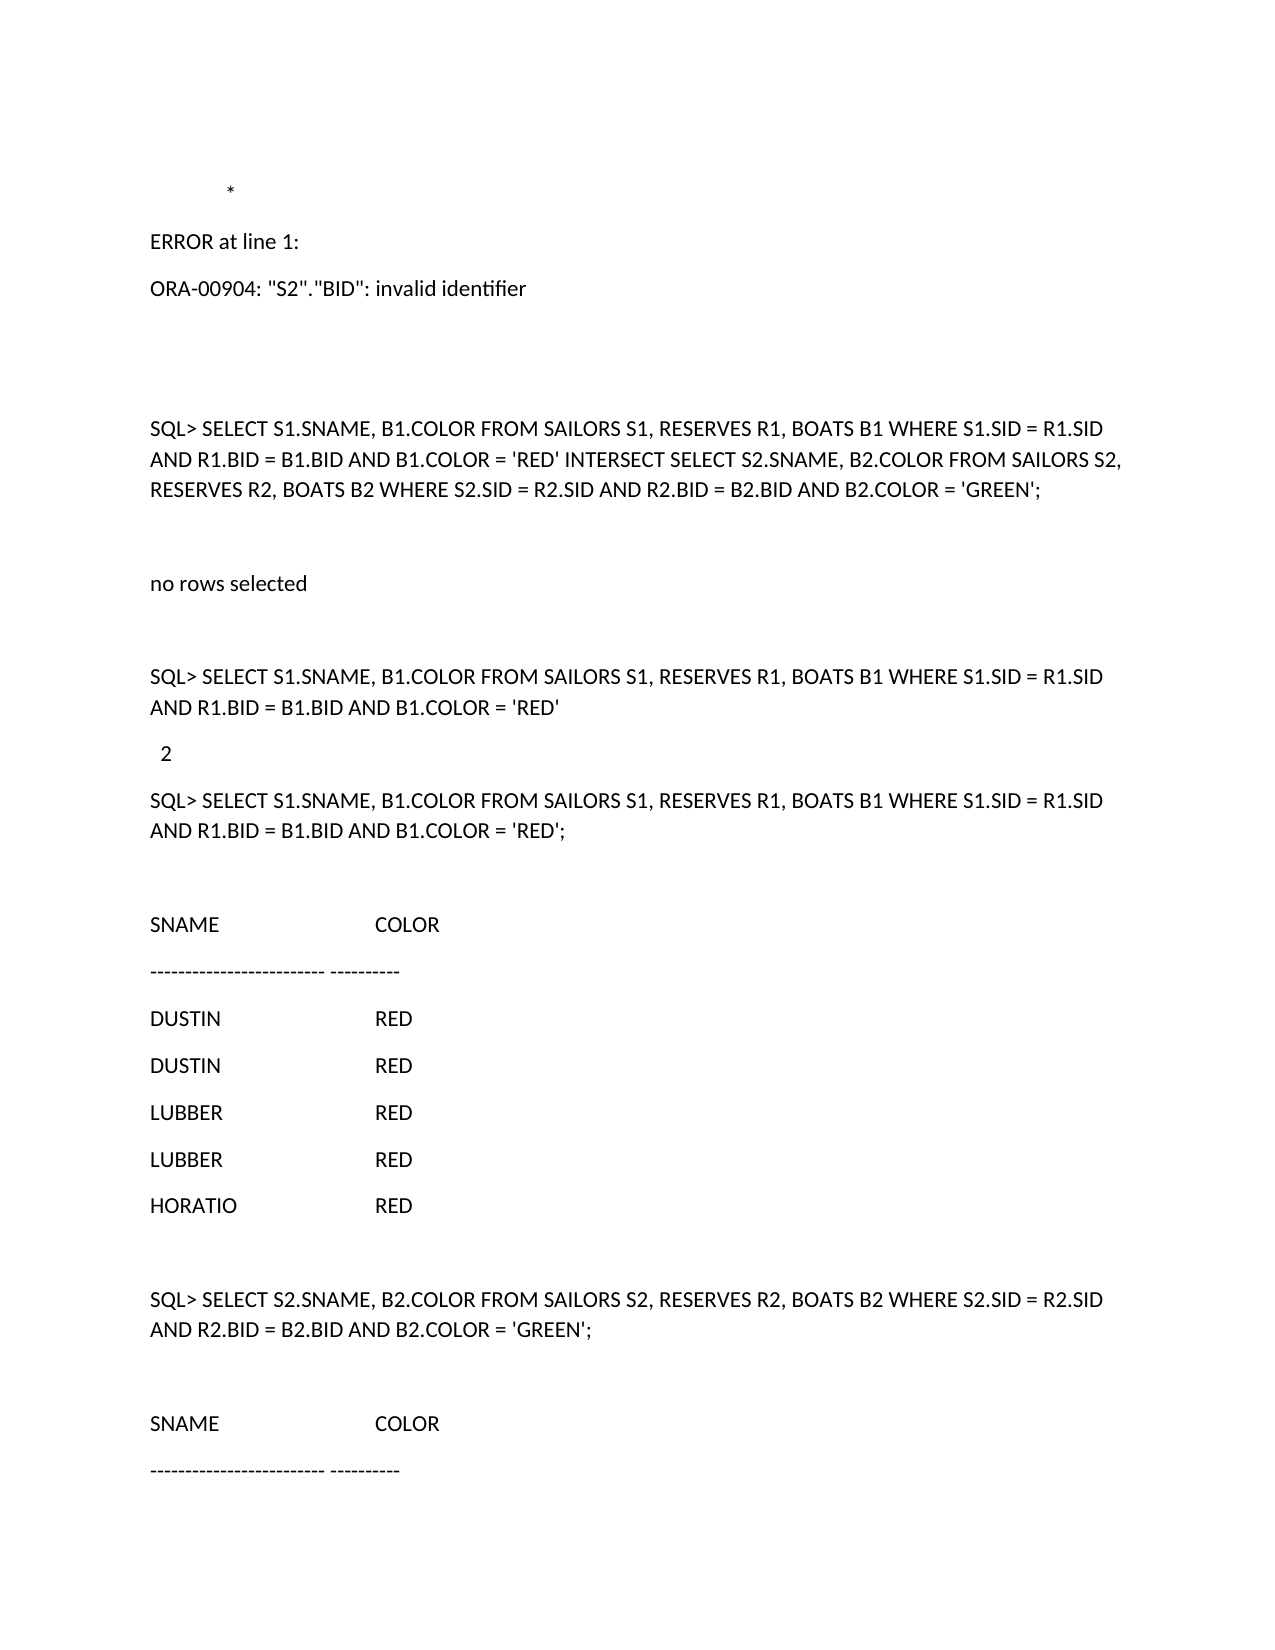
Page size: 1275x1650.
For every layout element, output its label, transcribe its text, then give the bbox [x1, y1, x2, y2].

text LUBBER RED [150, 1098, 1125, 1126]
text no rows selected [150, 569, 1125, 597]
text SQL> SELECT S2.SNAME, B2.COLOR FROM SAILORS S2, RESERVES R2, BOATS B2 WHERE S2.SID = R2.SID AND R2.BID = B2.BID AND B2.COLOR = 'GREEN'; [150, 1285, 1125, 1344]
text DUSTIN RED [150, 1051, 1125, 1079]
text SNAME COLOR [150, 910, 1125, 938]
text SNAME COLOR [150, 1409, 1125, 1437]
text SQL> SELECT S1.SNAME, B1.COLOR FROM SAILORS S1, RESERVES R1, BOATS B1 WHERE S1.SID = R1.SID AND R1.BID = B1.BID AND B1.COLOR = 'RED'; [150, 786, 1125, 845]
text ORA-00904: "S2"."BID": invalid identifier [150, 274, 1125, 302]
text SQL> SELECT S1.SNAME, B1.COLOR FROM SAILORS S1, RESERVES R1, BOATS B1 WHERE S1.SID = R1.SID AND R1.BID = B1.BID AND B1.COLOR = 'RED' [150, 662, 1125, 721]
text HORATIO RED [150, 1192, 1125, 1220]
text LUBBER RED [150, 1145, 1125, 1173]
text ERROR at line 1: [150, 227, 1125, 255]
text DUSTIN RED [150, 1004, 1125, 1032]
text SQL> SELECT S1.SNAME, B1.COLOR FROM SAILORS S1, RESERVES R1, BOATS B1 WHERE S1.SID = R1.SID AND R1.BID = B1.BID AND B1.COLOR = 'RED' INTERSECT SELECT S2.SNAME, B2.COLOR FROM SAILORS S2, RESERVES R2, BOATS B2 WHERE S2.SID = R2.SID AND R2.BID = B2.BID AND B2.COLOR = 'GREEN'; [150, 414, 1125, 503]
text * [150, 150, 1125, 208]
text ------------------------- ---------- [150, 957, 1125, 985]
text 2 [150, 739, 1125, 768]
text ------------------------- ---------- [150, 1456, 1125, 1484]
